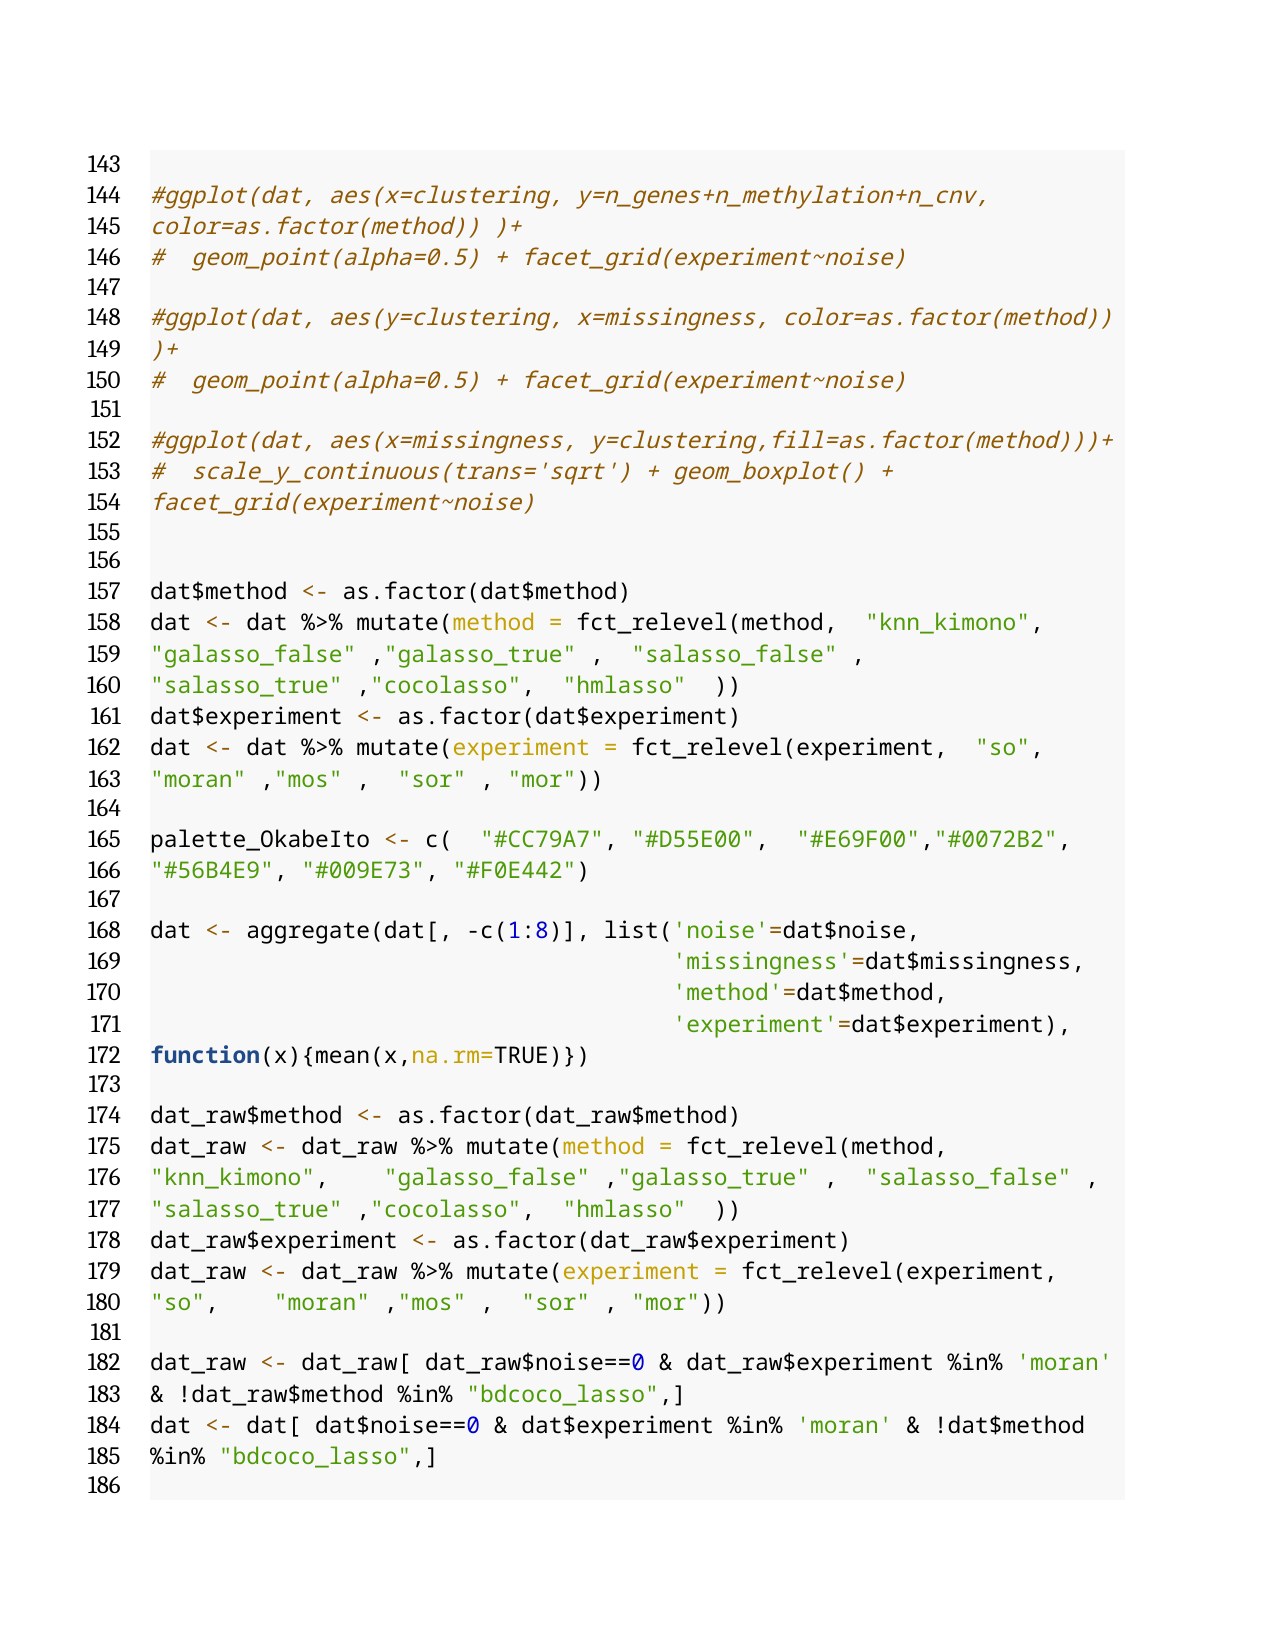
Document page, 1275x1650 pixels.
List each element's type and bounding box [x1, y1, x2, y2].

text [150, 150, 1125, 1500]
